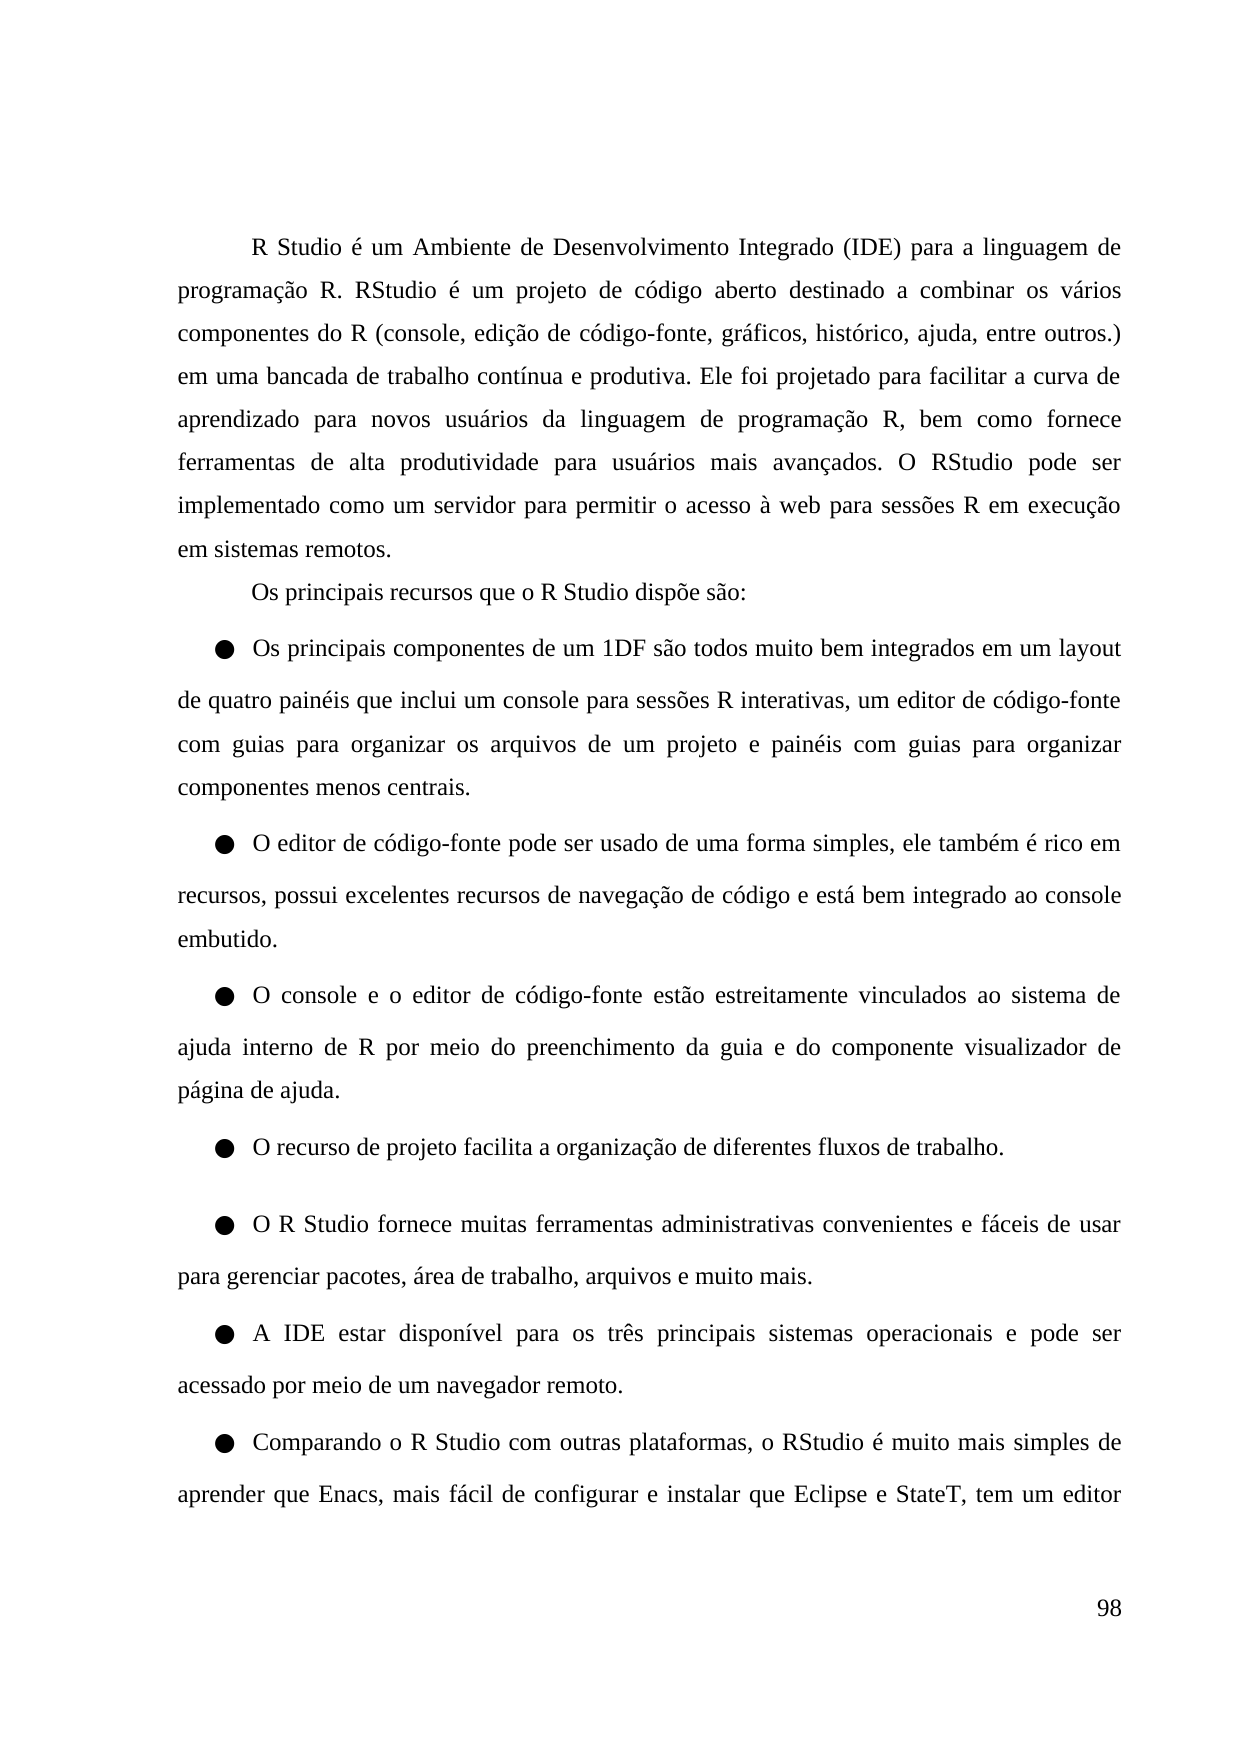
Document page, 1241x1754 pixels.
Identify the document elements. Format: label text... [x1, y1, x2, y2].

list O R Studio fornece muitas ferramentas administrativas convenientes e fáceis de usar para gerenciar pacotes, área de trabalho, arquivos e muito mais. [177, 1196, 1122, 1290]
text R Studio é um Ambiente de Desenvolvimento Integrado (IDE) para a linguagem de programação R. RStudio é um projeto de código aberto destinado a combinar os vários componentes do R (console, edição de código-fonte, gráficos, histórico, ajuda, entre outros.) em uma bancada de trabalho contínua e produtiva. Ele foi projetado para facilitar a curva de aprendizado para novos usuários da linguagem de programação R, bem como fornece ferramentas de alta produtividade para usuários mais avançados. O RStudio pode ser implementado como um servidor para permitir o acesso à web para sessões R em execução em sistemas remotos. [177, 232, 1122, 562]
list O recurso de projeto facilita a organização de diferentes fluxos de trabalho. [177, 1119, 1122, 1170]
list O editor de código-fonte pode ser usado de uma forma simples, ele também é rico em recursos, possui excelentes recursos de navegação de código e está bem integrado ao console embutido. [177, 815, 1122, 952]
text Os principais recursos que o R Studio dispõe são: [177, 577, 1122, 606]
list O console e o editor de código-fonte estão estreitamente vinculados ao sistema de ajuda interno de R por meio do preenchimento da guia e do componente visualizador de página de ajuda. [177, 967, 1122, 1104]
list Os principais componentes de um 1DF são todos muito bem integrados em um layout de quatro painéis que inclui um console para sessões R interativas, um editor de código-fonte com guias para organizar os arquivos de um projeto e painéis com guias para organizar componentes menos centrais. [177, 620, 1122, 801]
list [177, 1413, 1122, 1507]
list A IDE estar disponível para os três principais sistemas operacionais e pode ser acessado por meio de um navegador remoto. [177, 1304, 1122, 1399]
